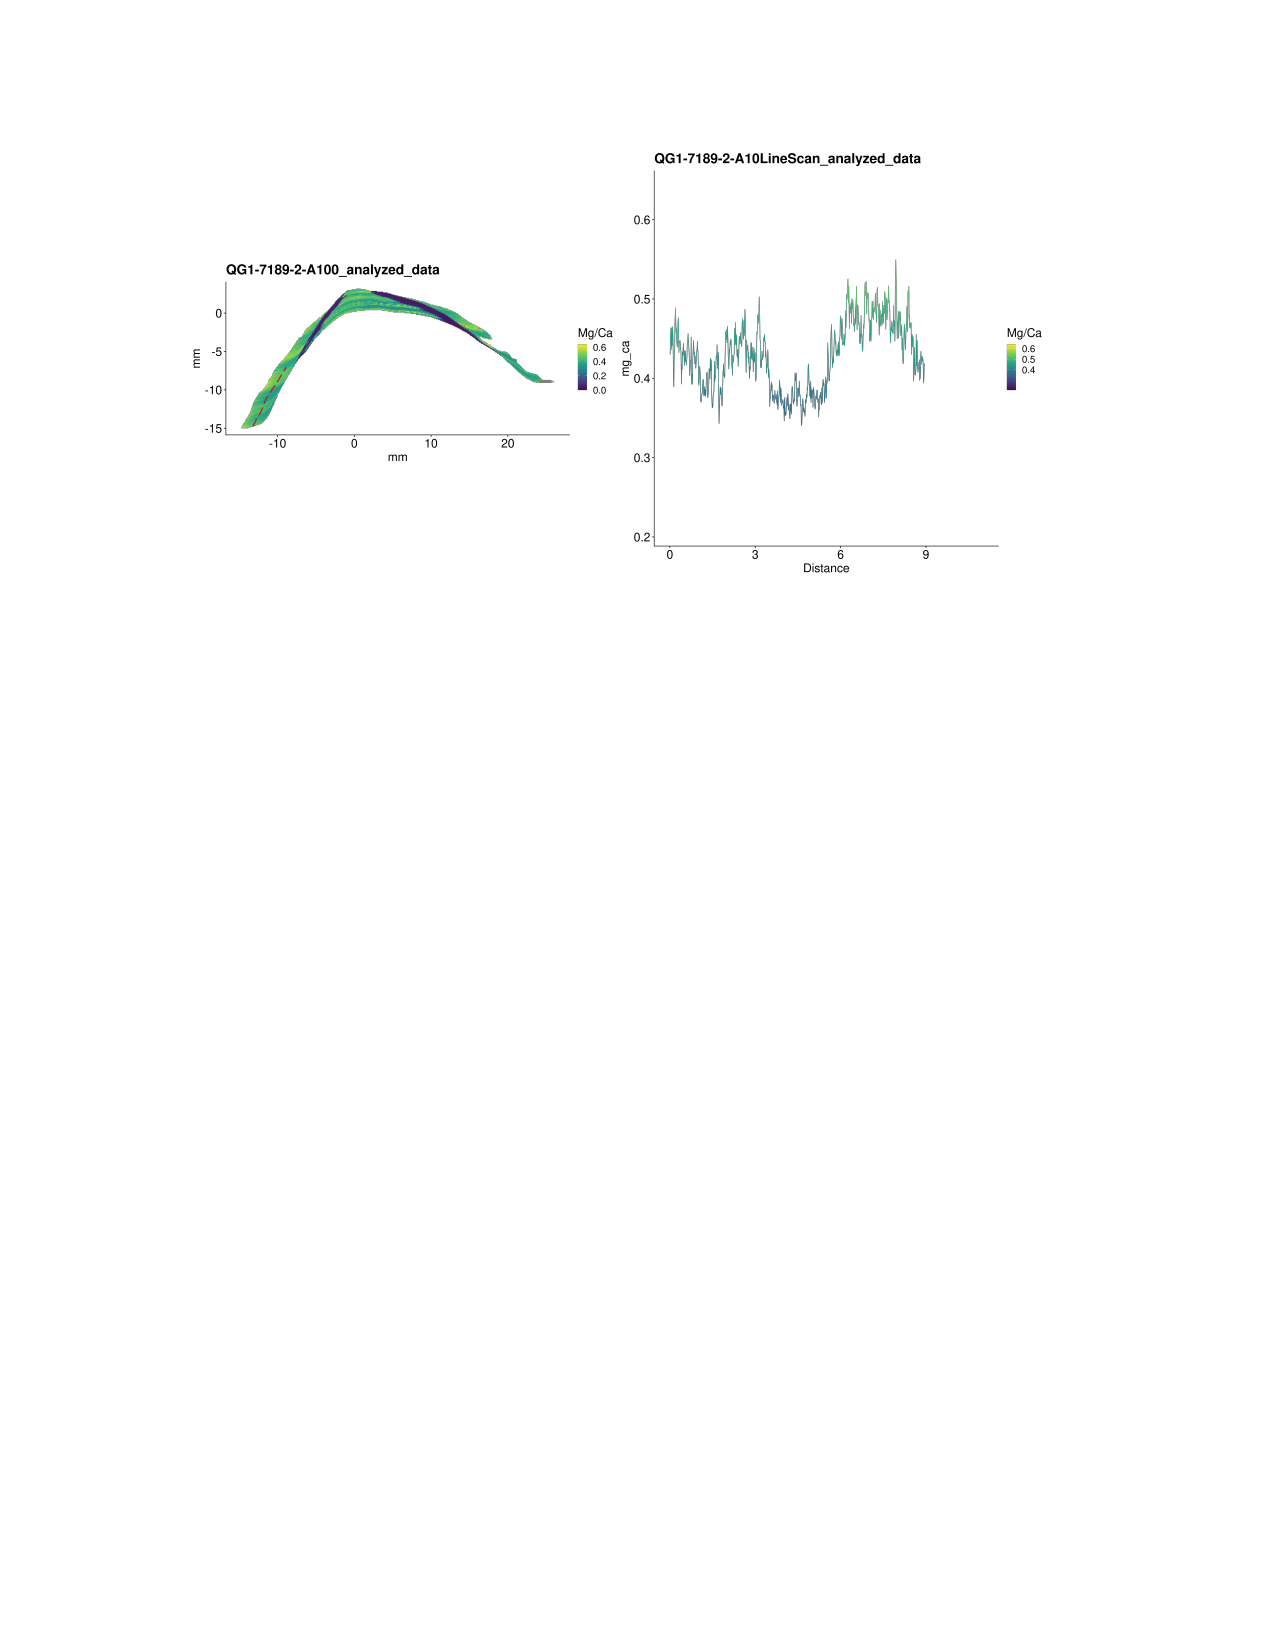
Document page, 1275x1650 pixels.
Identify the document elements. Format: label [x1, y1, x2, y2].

picture [187, 150, 1046, 579]
